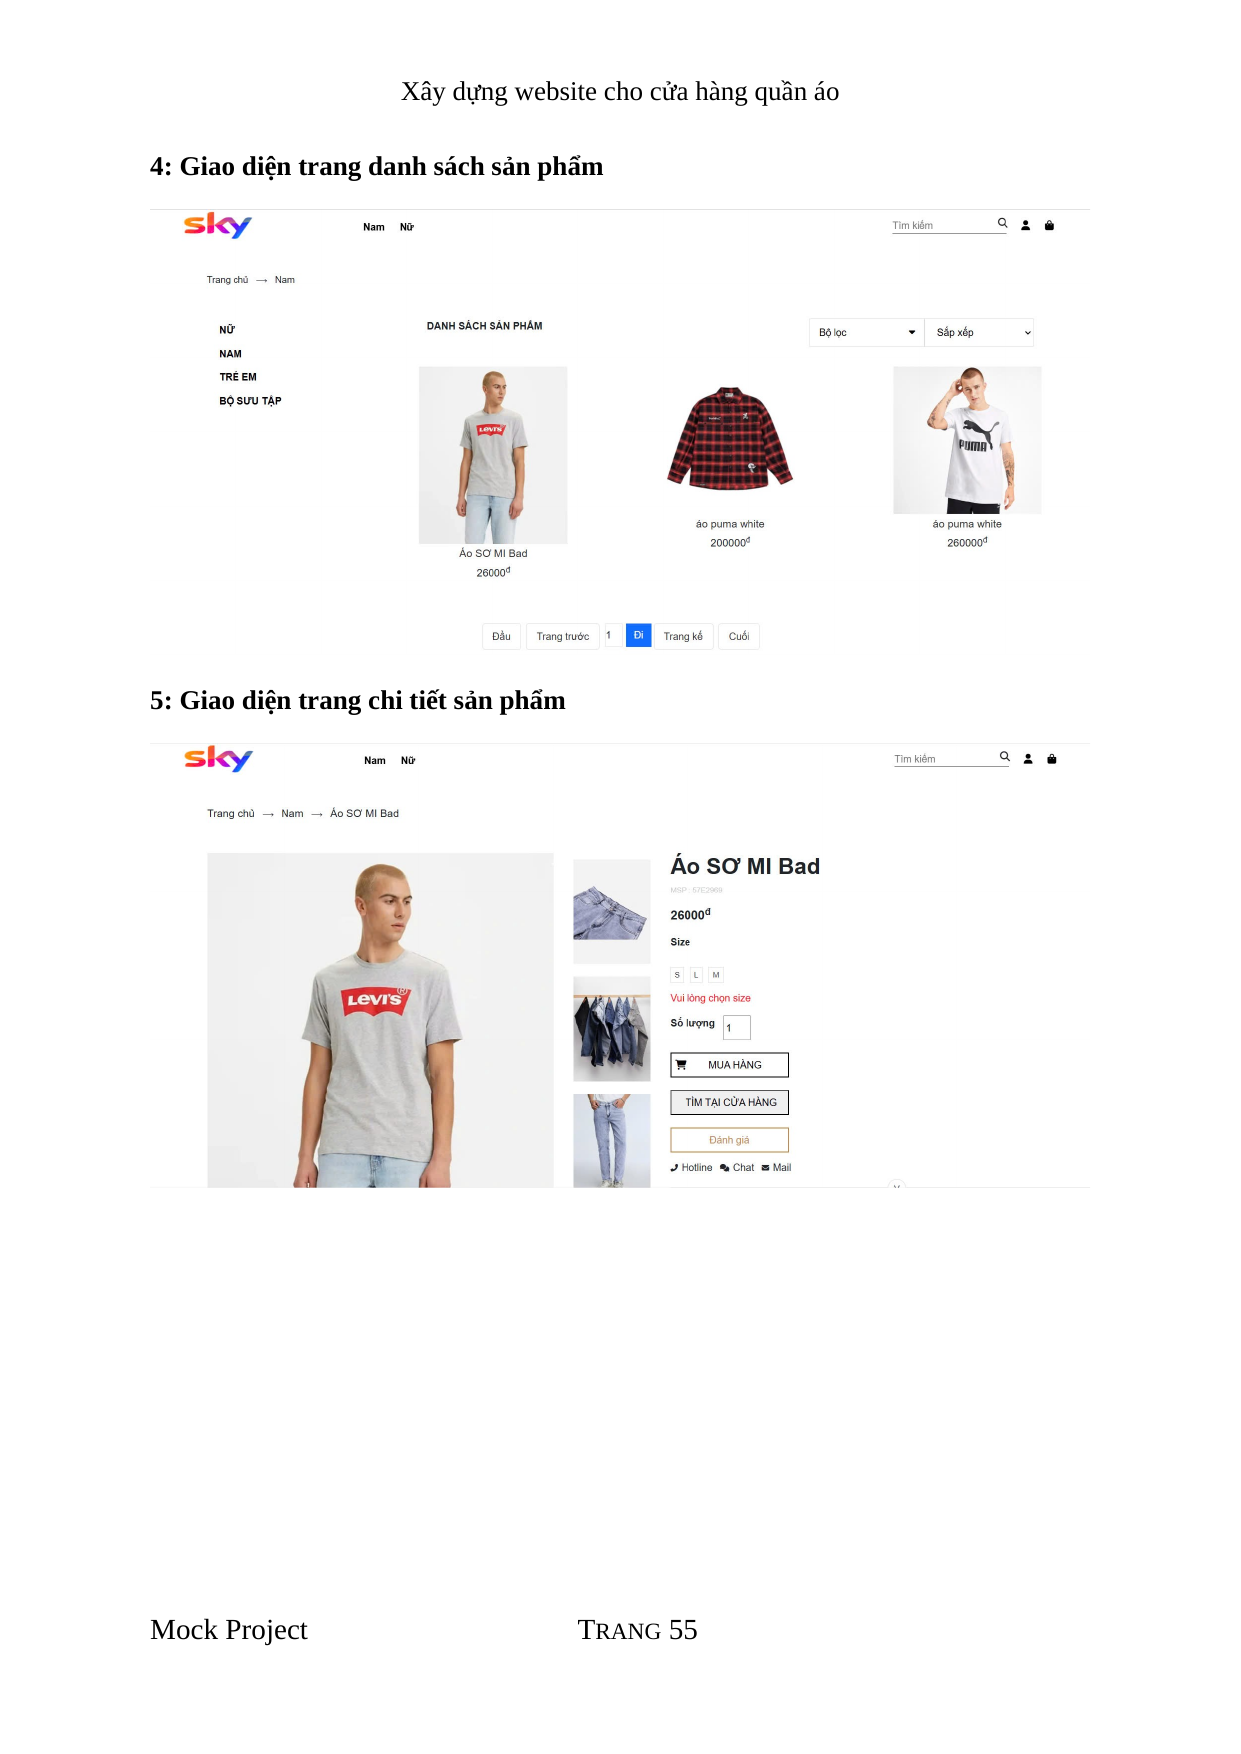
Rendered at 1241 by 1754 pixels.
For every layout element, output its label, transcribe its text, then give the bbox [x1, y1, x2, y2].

subtitle 4: Giao diện trang danh sách sản phẩm [150, 150, 1090, 181]
picture [150, 209, 1091, 655]
picture [150, 743, 1091, 1188]
subtitle 5: Giao diện trang chi tiết sản phẩm [150, 684, 1090, 715]
